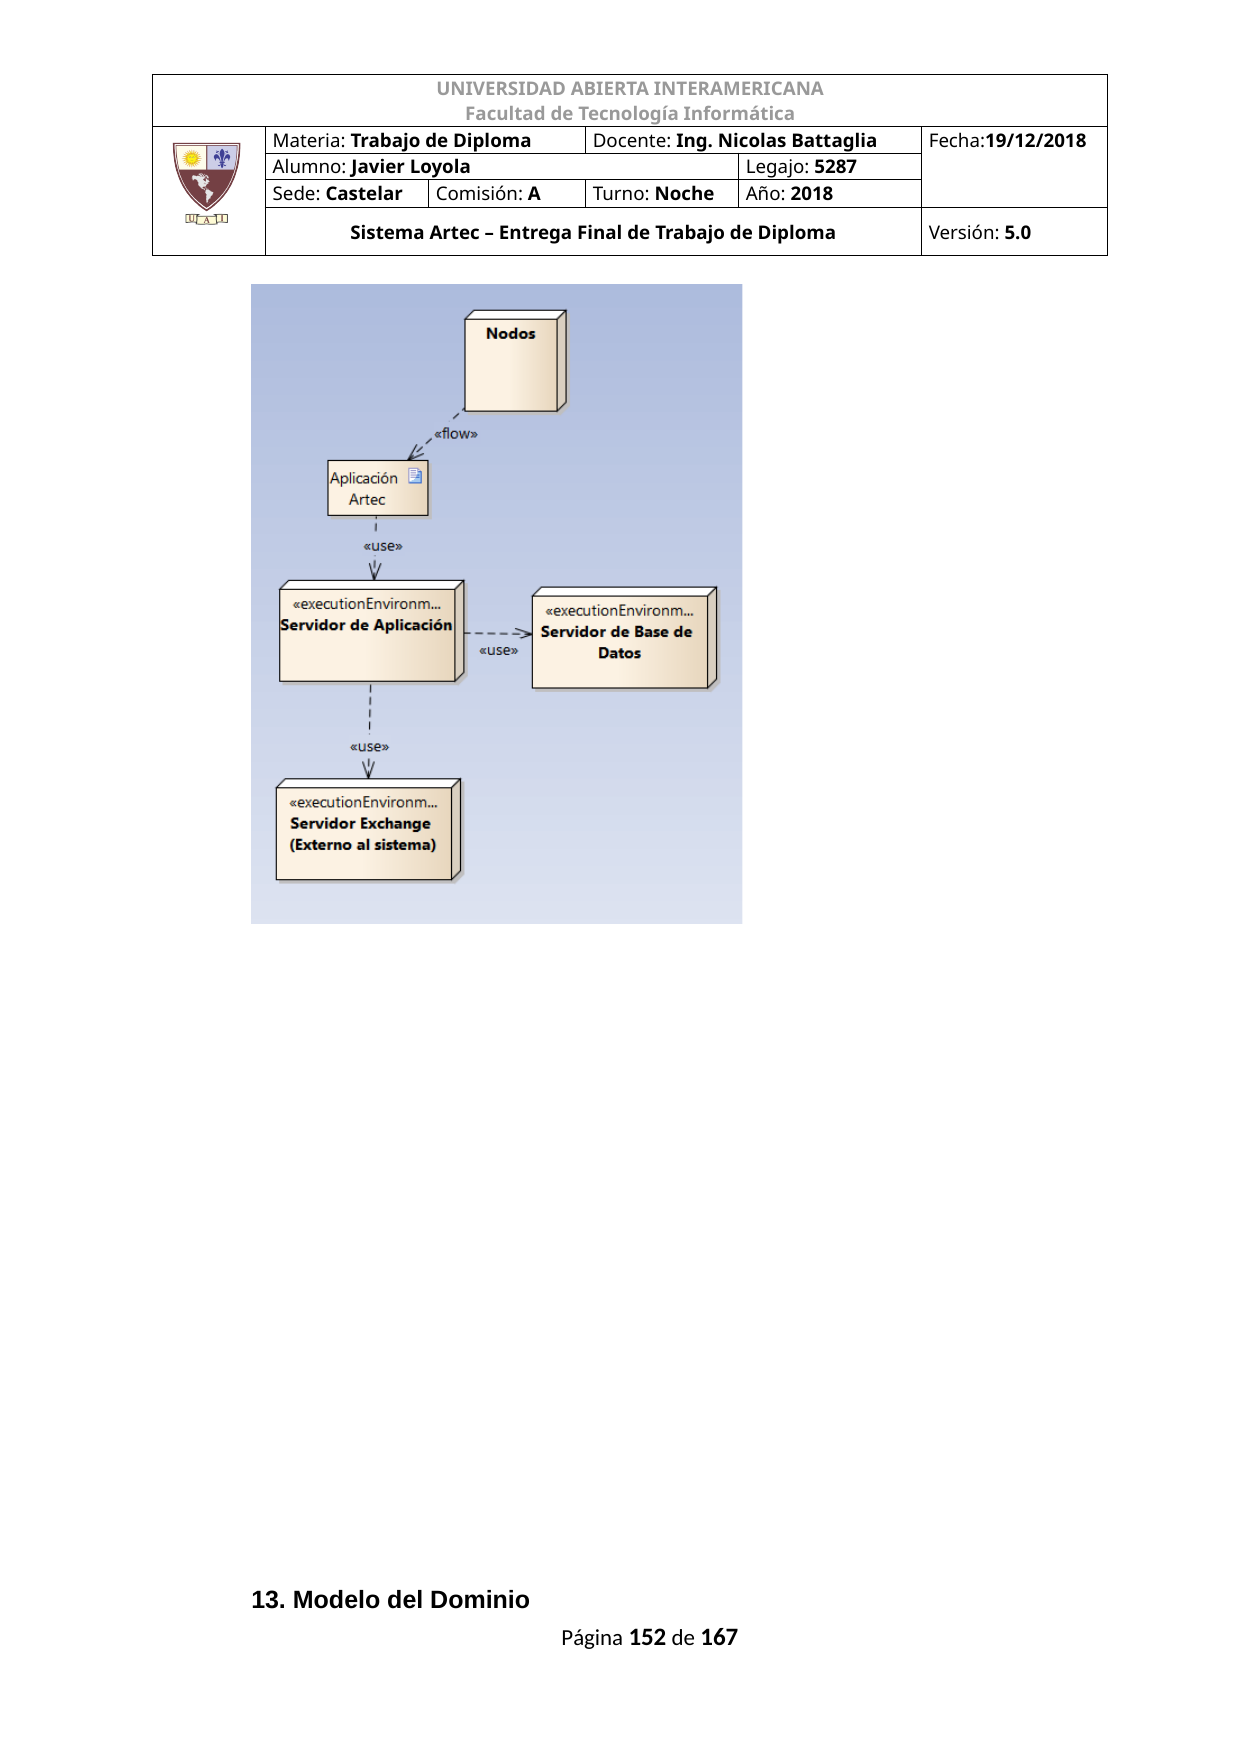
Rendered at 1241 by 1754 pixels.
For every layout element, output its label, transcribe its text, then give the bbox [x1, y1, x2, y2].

picture [251, 284, 743, 924]
text 13. Modelo del Dominio [177, 1585, 1122, 1614]
picture [157, 136, 257, 228]
